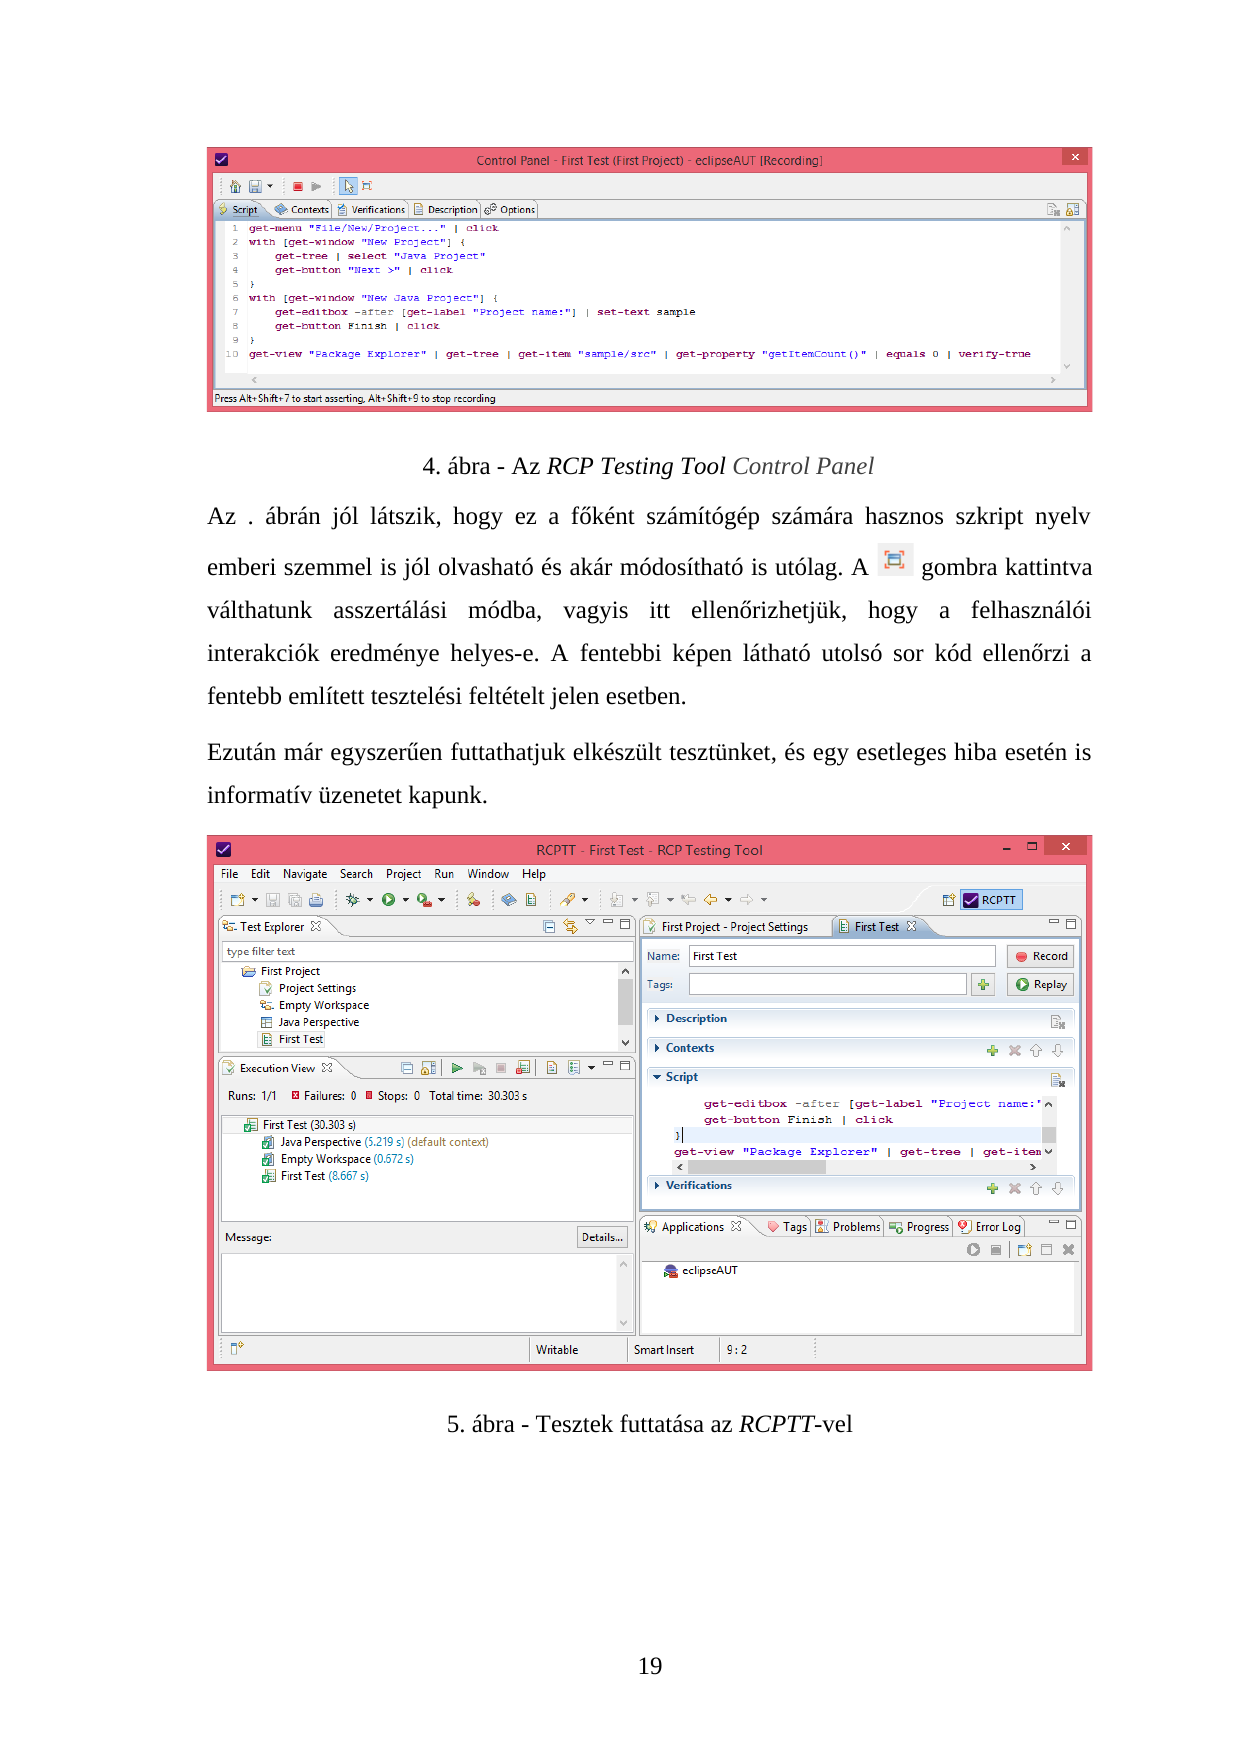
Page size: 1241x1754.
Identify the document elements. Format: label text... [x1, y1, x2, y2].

text Ezután már egyszerűen futtathatjuk elkészült tesztünket, és egy esetleges hiba esetén is informatív üzenetet kapunk. [207, 737, 1092, 808]
text 4. ábra - Az RCP Testing Tool Control Panel [207, 451, 1092, 480]
picture [877, 543, 914, 576]
picture [206, 147, 1093, 412]
text Az 4. ábrán jól látszik, hogy ez a főként számítógép számára hasznos szkript nyelv emberi szemmel is jól olvasható és akár módosítható is utólag. A gombra kattintva válthatunk asszertálási módba, vagyis itt ellenőrizhetjük, hogy a felhasználói interakciók eredménye helyes-e. A előbbi képen látható utolsó sor kód ellenőrzi a fentebb említett tesztelési feltételt jelen esetben. [207, 501, 1092, 710]
picture [206, 835, 1093, 1371]
